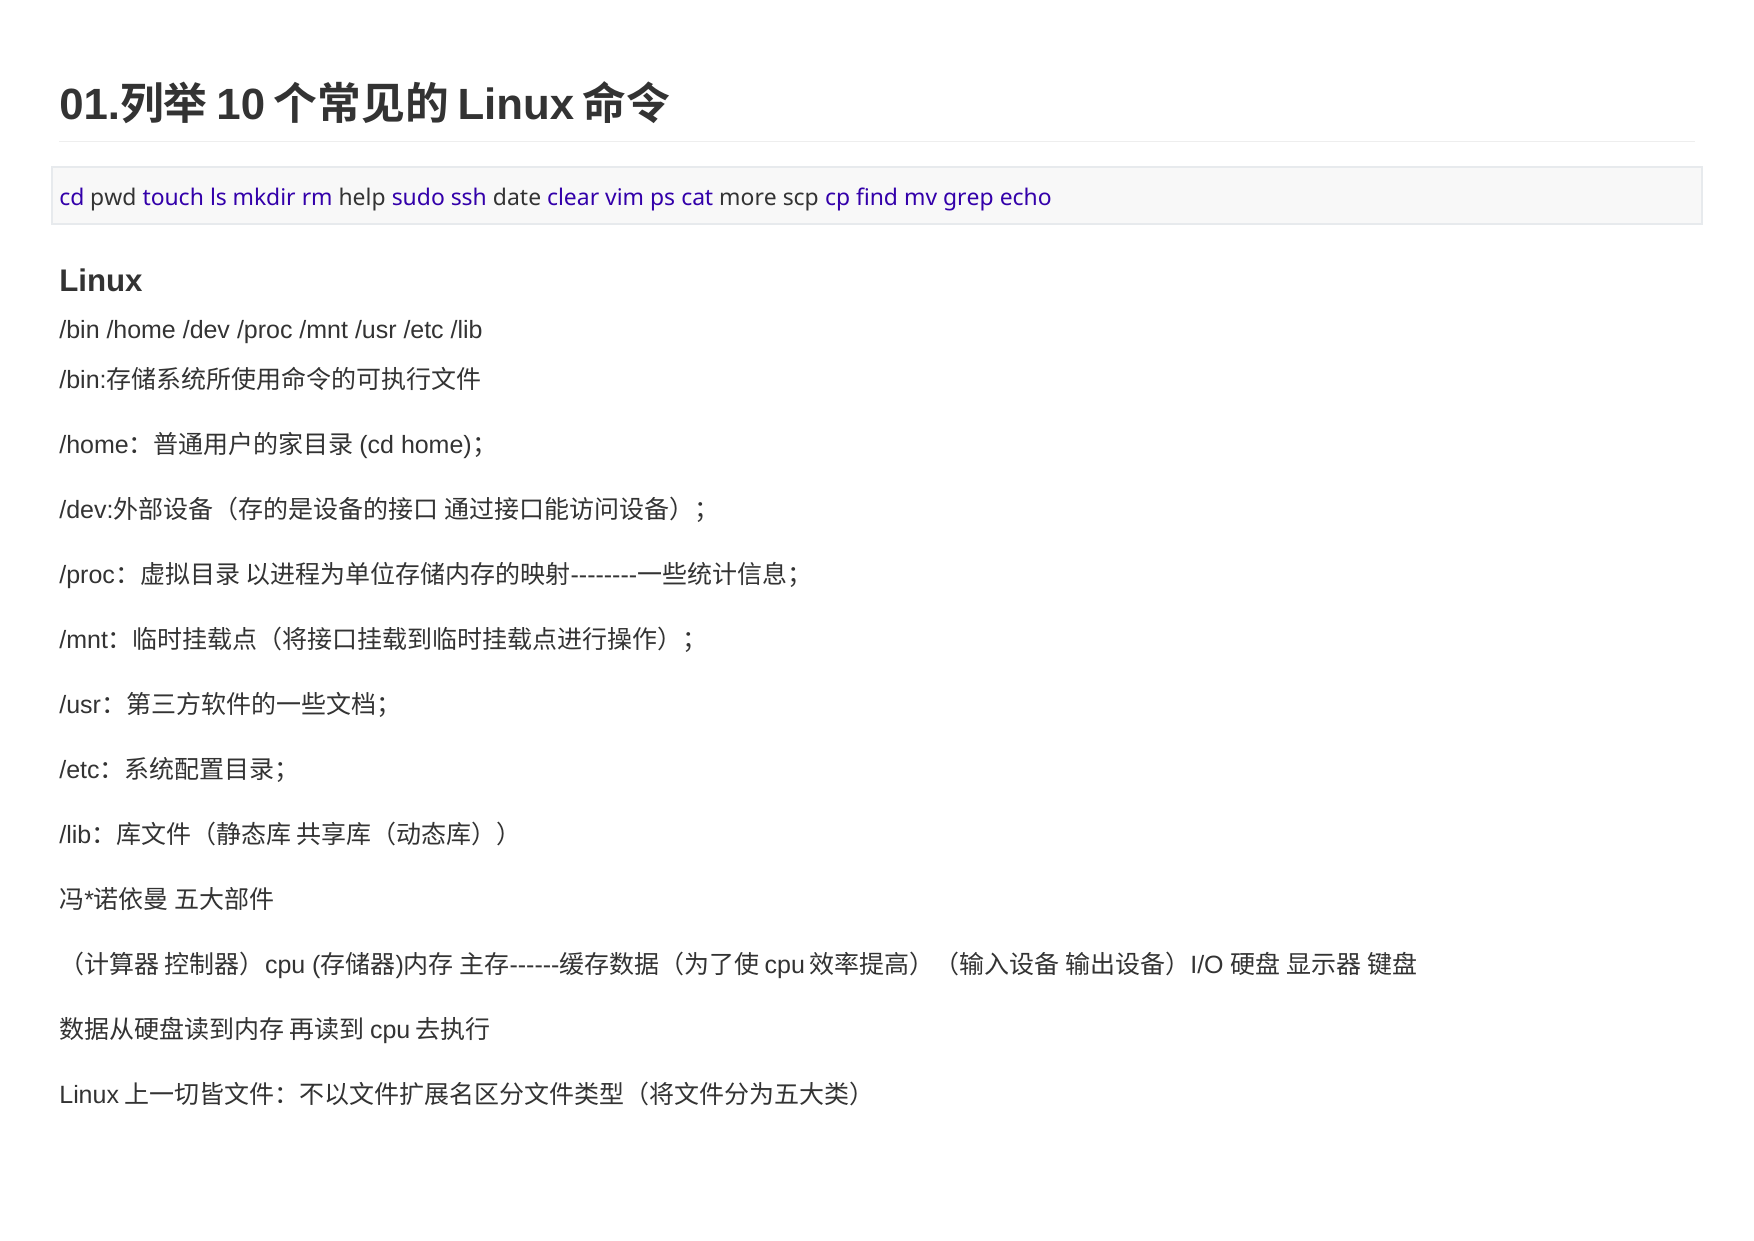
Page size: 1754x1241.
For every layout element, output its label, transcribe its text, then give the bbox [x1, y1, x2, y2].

text Linux [59, 248, 1695, 313]
text /home：普通用户的家目录 (cd home)； [59, 410, 1695, 475]
text /bin /home /dev /proc /mnt /usr /etc /lib [59, 313, 1695, 345]
text /usr：第三方软件的一些文档； [59, 670, 1695, 735]
text /mnt：临时挂载点（将接口挂载到临时挂载点进行操作）； [59, 605, 1695, 670]
text /lib：库文件（静态库 共享库（动态库）） [59, 800, 1695, 865]
text /dev:外部设备（存的是设备的接口 通过接口能访问设备）； [59, 475, 1695, 540]
text /proc：虚拟目录 以进程为单位存储内存的映射--------一些统计信息； [59, 540, 1695, 605]
text Linux上一切皆文件：不以文件扩展名区分文件类型（将文件分为五大类） [59, 1060, 1695, 1125]
text （计算器 控制器）cpu (存储器)内存 主存------缓存数据（为了使cpu效率提高）（输入设备 输出设备）I/O 硬盘 显示器 键盘 [59, 930, 1695, 995]
text 数据从硬盘读到内存 再读到cpu去执行 [59, 995, 1695, 1060]
text cd pwd touch ls mkdir rm help sudo ssh date clear vim ps cat more scp cp find mv grep echo [53, 168, 1701, 223]
text /etc：系统配置目录； [59, 735, 1695, 800]
text /bin:存储系统所使用命令的可执行文件 [59, 345, 1695, 410]
text 冯*诺依曼 五大部件 [59, 865, 1695, 930]
text 01.列举10个常见的Linux命令 [59, 68, 1695, 141]
